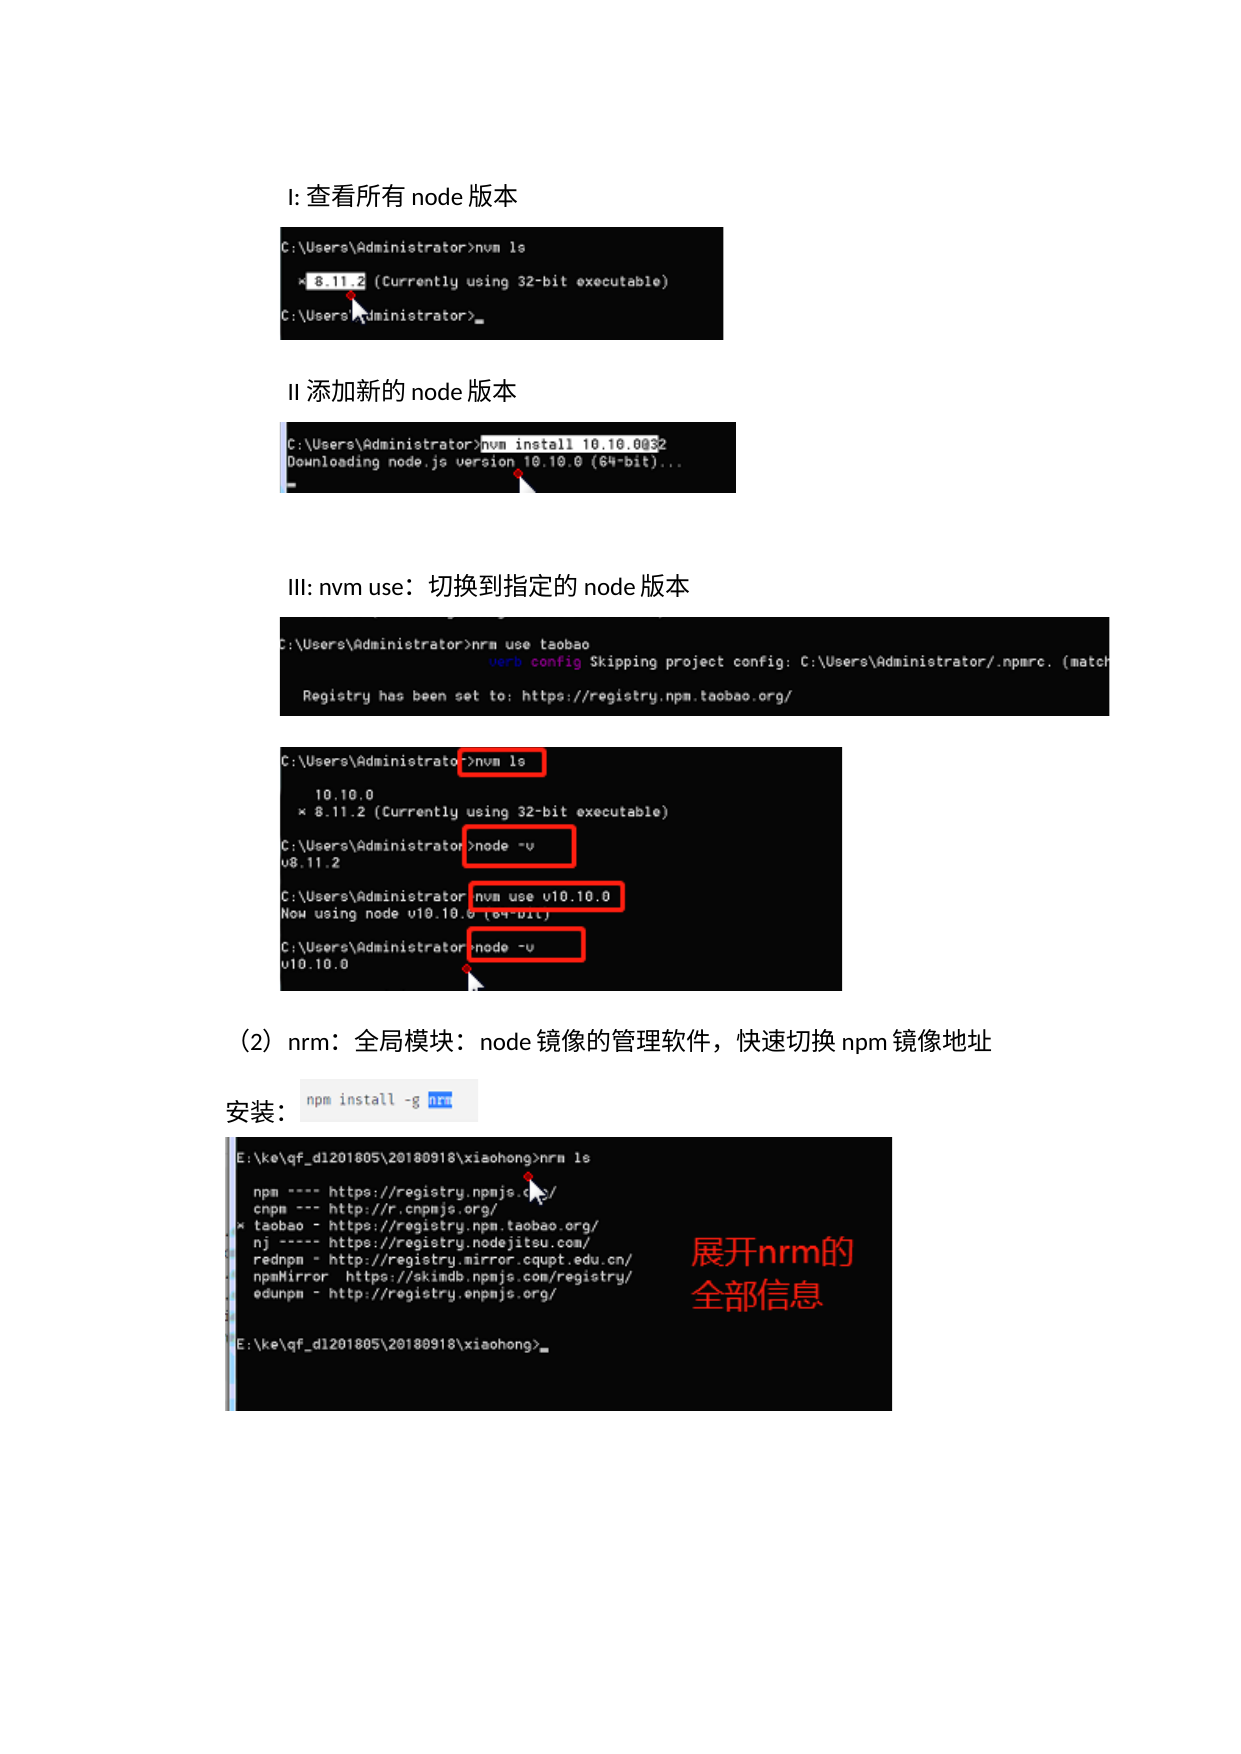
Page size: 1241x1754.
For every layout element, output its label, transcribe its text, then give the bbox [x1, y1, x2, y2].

picture [279, 617, 1110, 716]
list I: 查看所有node版本 [225, 162, 1053, 227]
picture [279, 227, 724, 340]
list II 添加新的node版本 [225, 357, 1053, 422]
list （2）nrm：全局模块：node镜像的管理软件，快速切换npm镜像地址 [225, 1007, 1053, 1072]
picture [279, 747, 843, 991]
picture [225, 1137, 893, 1411]
picture [279, 422, 736, 493]
picture [300, 1079, 479, 1122]
list III: nvm use：切换到指定的node版本 [225, 552, 1053, 617]
list 安装： [225, 1072, 1053, 1137]
